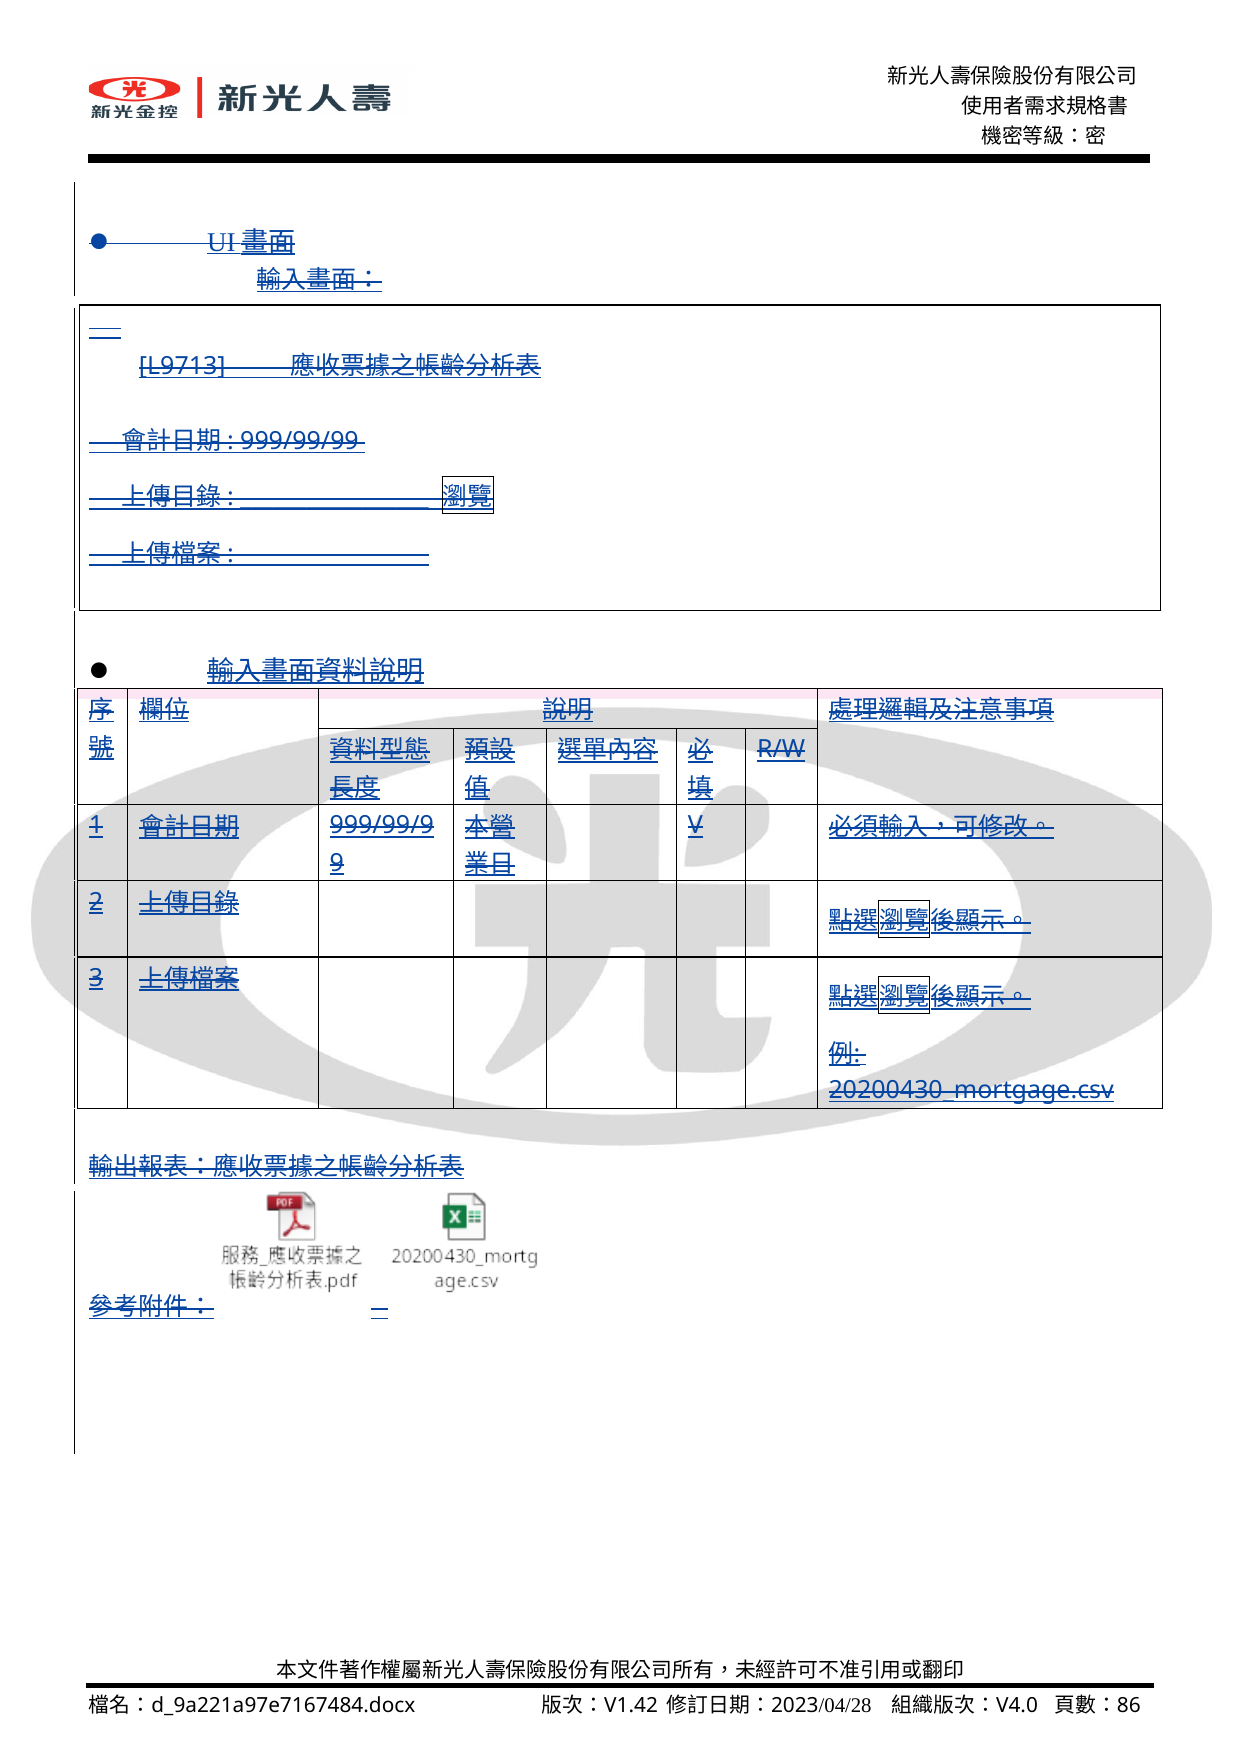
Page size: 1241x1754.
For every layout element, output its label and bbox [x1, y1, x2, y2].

picture [746, 729, 817, 804]
picture [162, 699, 170, 711]
picture [818, 881, 1162, 956]
picture [319, 805, 453, 880]
picture [871, 699, 888, 711]
picture [895, 699, 909, 711]
picture [1016, 699, 1044, 711]
picture [859, 699, 869, 711]
picture [319, 881, 453, 956]
picture [746, 958, 817, 1108]
picture [78, 699, 127, 804]
picture [547, 881, 676, 956]
picture [677, 958, 745, 1108]
picture [910, 699, 935, 711]
picture [944, 699, 1014, 711]
picture [547, 958, 676, 1108]
picture [547, 805, 676, 880]
picture [746, 805, 817, 880]
picture [454, 881, 546, 956]
picture [128, 958, 318, 1108]
picture [454, 958, 546, 1108]
picture [78, 805, 127, 880]
picture [677, 881, 745, 956]
picture [128, 805, 318, 880]
picture [454, 805, 546, 880]
picture [454, 729, 546, 804]
picture [677, 805, 745, 880]
picture [818, 958, 1162, 1108]
picture [818, 699, 1162, 804]
picture [78, 881, 127, 956]
picture [833, 699, 857, 711]
picture [888, 702, 894, 711]
picture [128, 881, 318, 956]
picture [746, 881, 817, 956]
picture [818, 805, 1162, 880]
picture [78, 958, 127, 1108]
picture [149, 699, 160, 711]
picture [547, 729, 676, 804]
picture [319, 958, 453, 1108]
picture [88, 61, 414, 118]
picture [25, 699, 1215, 1152]
picture [319, 699, 817, 728]
picture [563, 699, 569, 711]
picture [677, 729, 745, 804]
picture [128, 699, 318, 804]
picture [319, 729, 453, 804]
